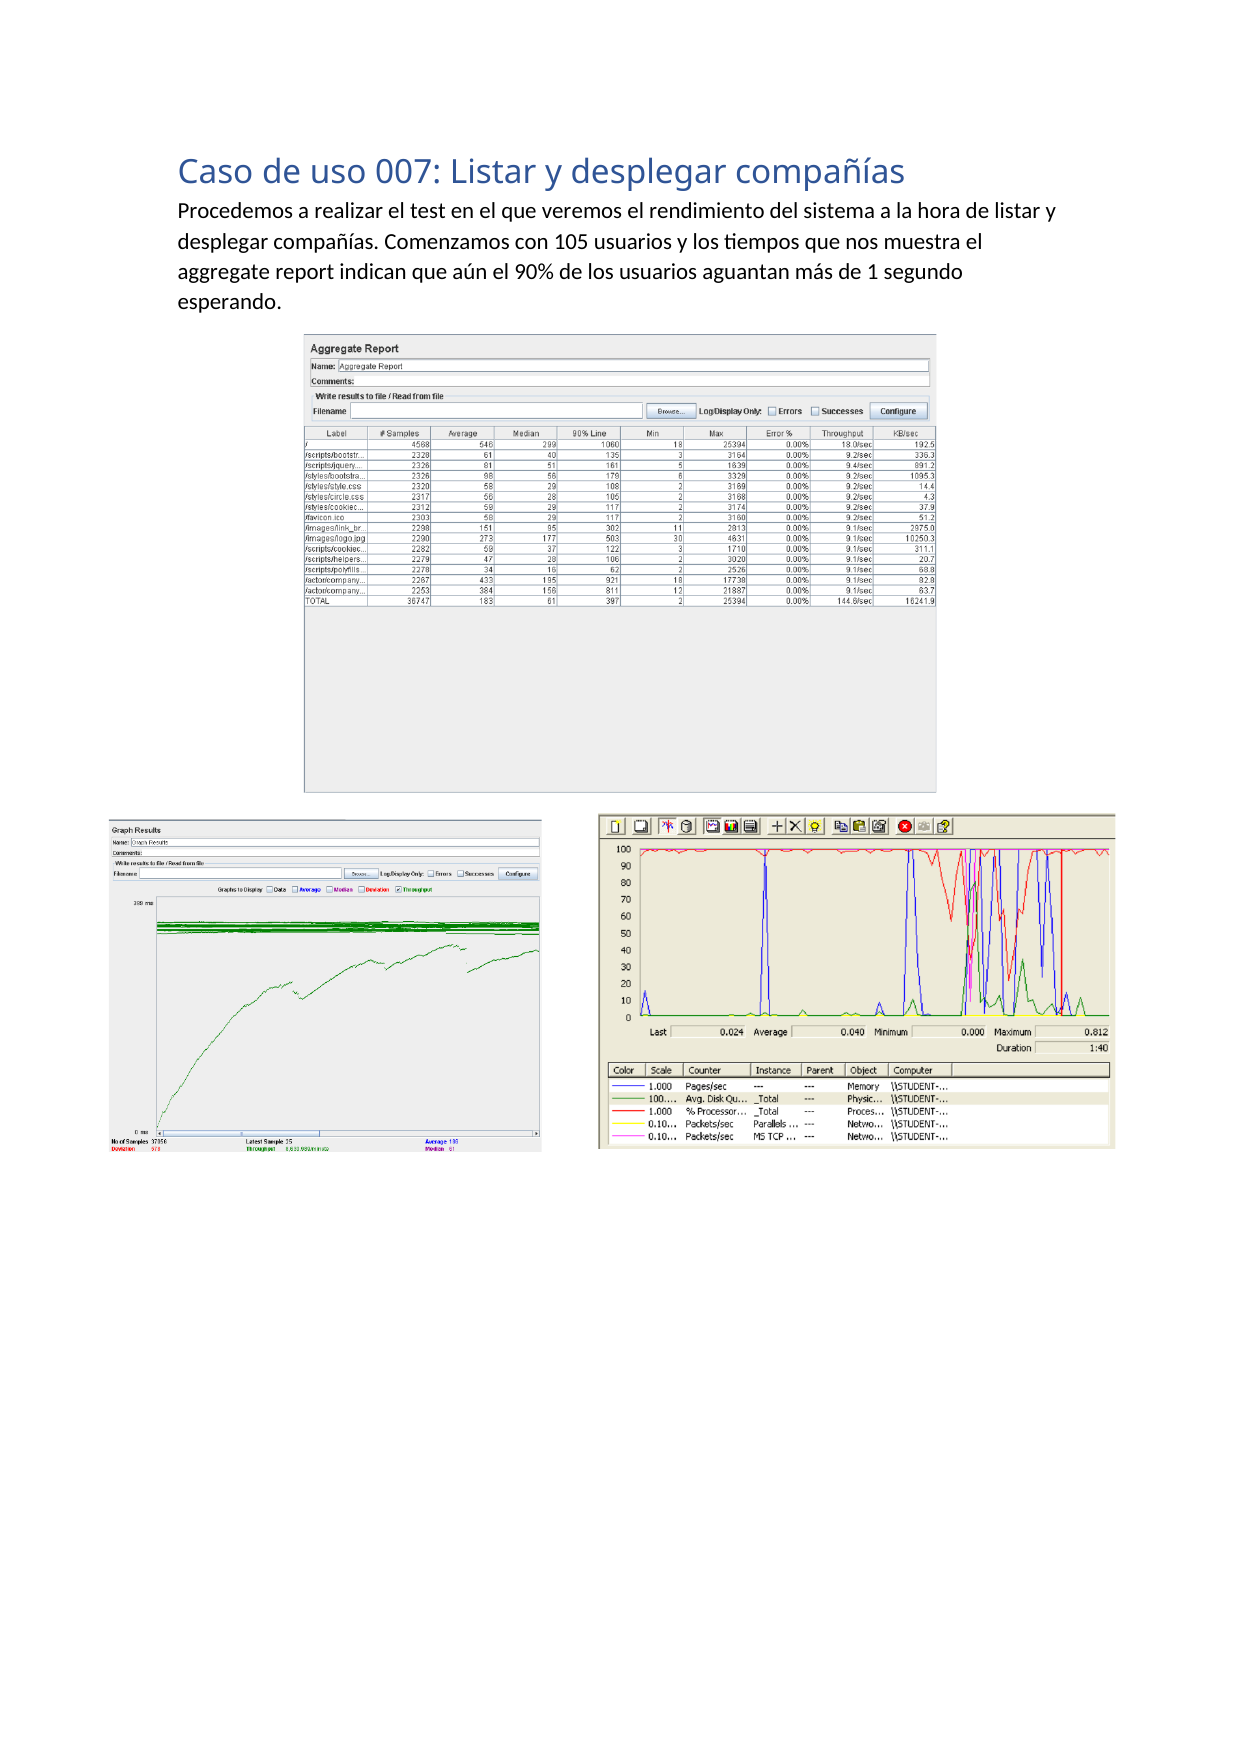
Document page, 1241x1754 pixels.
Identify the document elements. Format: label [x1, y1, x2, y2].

picture [282, 147, 959, 571]
picture [331, 572, 909, 921]
picture [177, 923, 1063, 1566]
